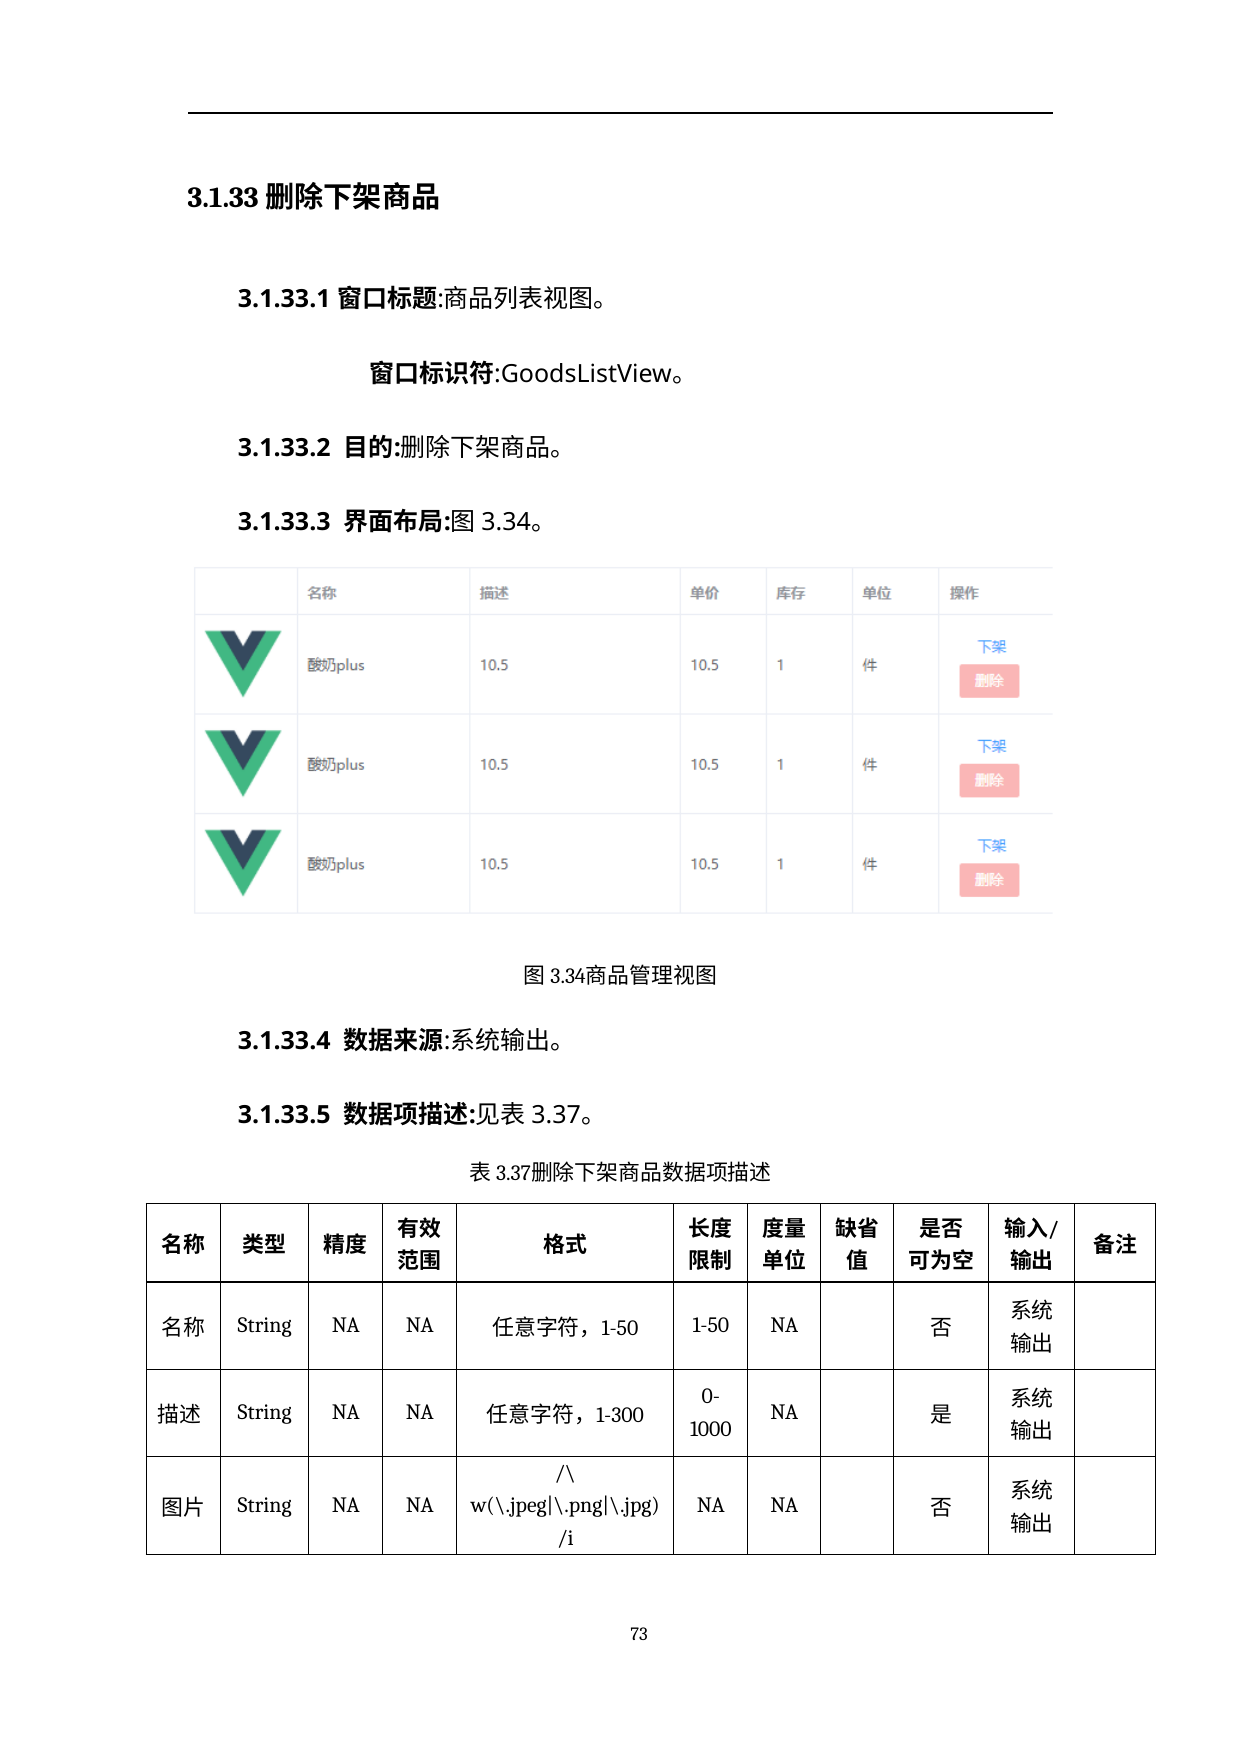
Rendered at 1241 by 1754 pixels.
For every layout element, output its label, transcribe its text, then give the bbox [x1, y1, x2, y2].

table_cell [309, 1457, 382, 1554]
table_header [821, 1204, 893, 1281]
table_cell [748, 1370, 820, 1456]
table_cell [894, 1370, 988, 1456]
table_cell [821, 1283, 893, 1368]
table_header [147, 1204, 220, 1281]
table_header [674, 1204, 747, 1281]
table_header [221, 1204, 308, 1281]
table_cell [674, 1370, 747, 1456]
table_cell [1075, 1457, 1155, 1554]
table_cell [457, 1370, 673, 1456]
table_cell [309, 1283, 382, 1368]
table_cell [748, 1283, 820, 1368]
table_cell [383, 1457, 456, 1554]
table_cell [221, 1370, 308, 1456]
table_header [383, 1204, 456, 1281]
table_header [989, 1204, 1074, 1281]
text 3.1.33.1 窗口标题:商品列表视图。 [187, 264, 1053, 329]
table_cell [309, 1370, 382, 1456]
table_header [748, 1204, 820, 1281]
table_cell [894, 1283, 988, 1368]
picture [187, 560, 1053, 933]
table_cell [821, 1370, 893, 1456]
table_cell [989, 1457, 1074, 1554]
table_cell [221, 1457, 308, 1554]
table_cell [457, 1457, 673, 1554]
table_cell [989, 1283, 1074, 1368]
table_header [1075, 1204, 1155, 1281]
subtitle 删除下架商品 [187, 162, 1053, 227]
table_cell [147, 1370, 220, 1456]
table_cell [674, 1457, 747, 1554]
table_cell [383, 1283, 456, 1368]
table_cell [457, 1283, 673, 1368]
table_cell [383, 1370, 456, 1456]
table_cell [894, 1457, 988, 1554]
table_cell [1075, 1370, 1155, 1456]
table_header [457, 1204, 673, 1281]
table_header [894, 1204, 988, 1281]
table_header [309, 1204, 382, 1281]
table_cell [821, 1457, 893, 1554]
text 3.1.33.4 数据来源:系统输出。 [187, 1006, 1053, 1071]
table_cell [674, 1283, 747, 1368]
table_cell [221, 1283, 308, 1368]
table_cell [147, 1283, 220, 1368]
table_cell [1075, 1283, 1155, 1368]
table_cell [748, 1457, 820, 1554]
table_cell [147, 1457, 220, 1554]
text 窗口标识符:GoodsListView。 [319, 339, 1053, 404]
text 3.1.33.2 目的:删除下架商品。 [187, 413, 1053, 478]
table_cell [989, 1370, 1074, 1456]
